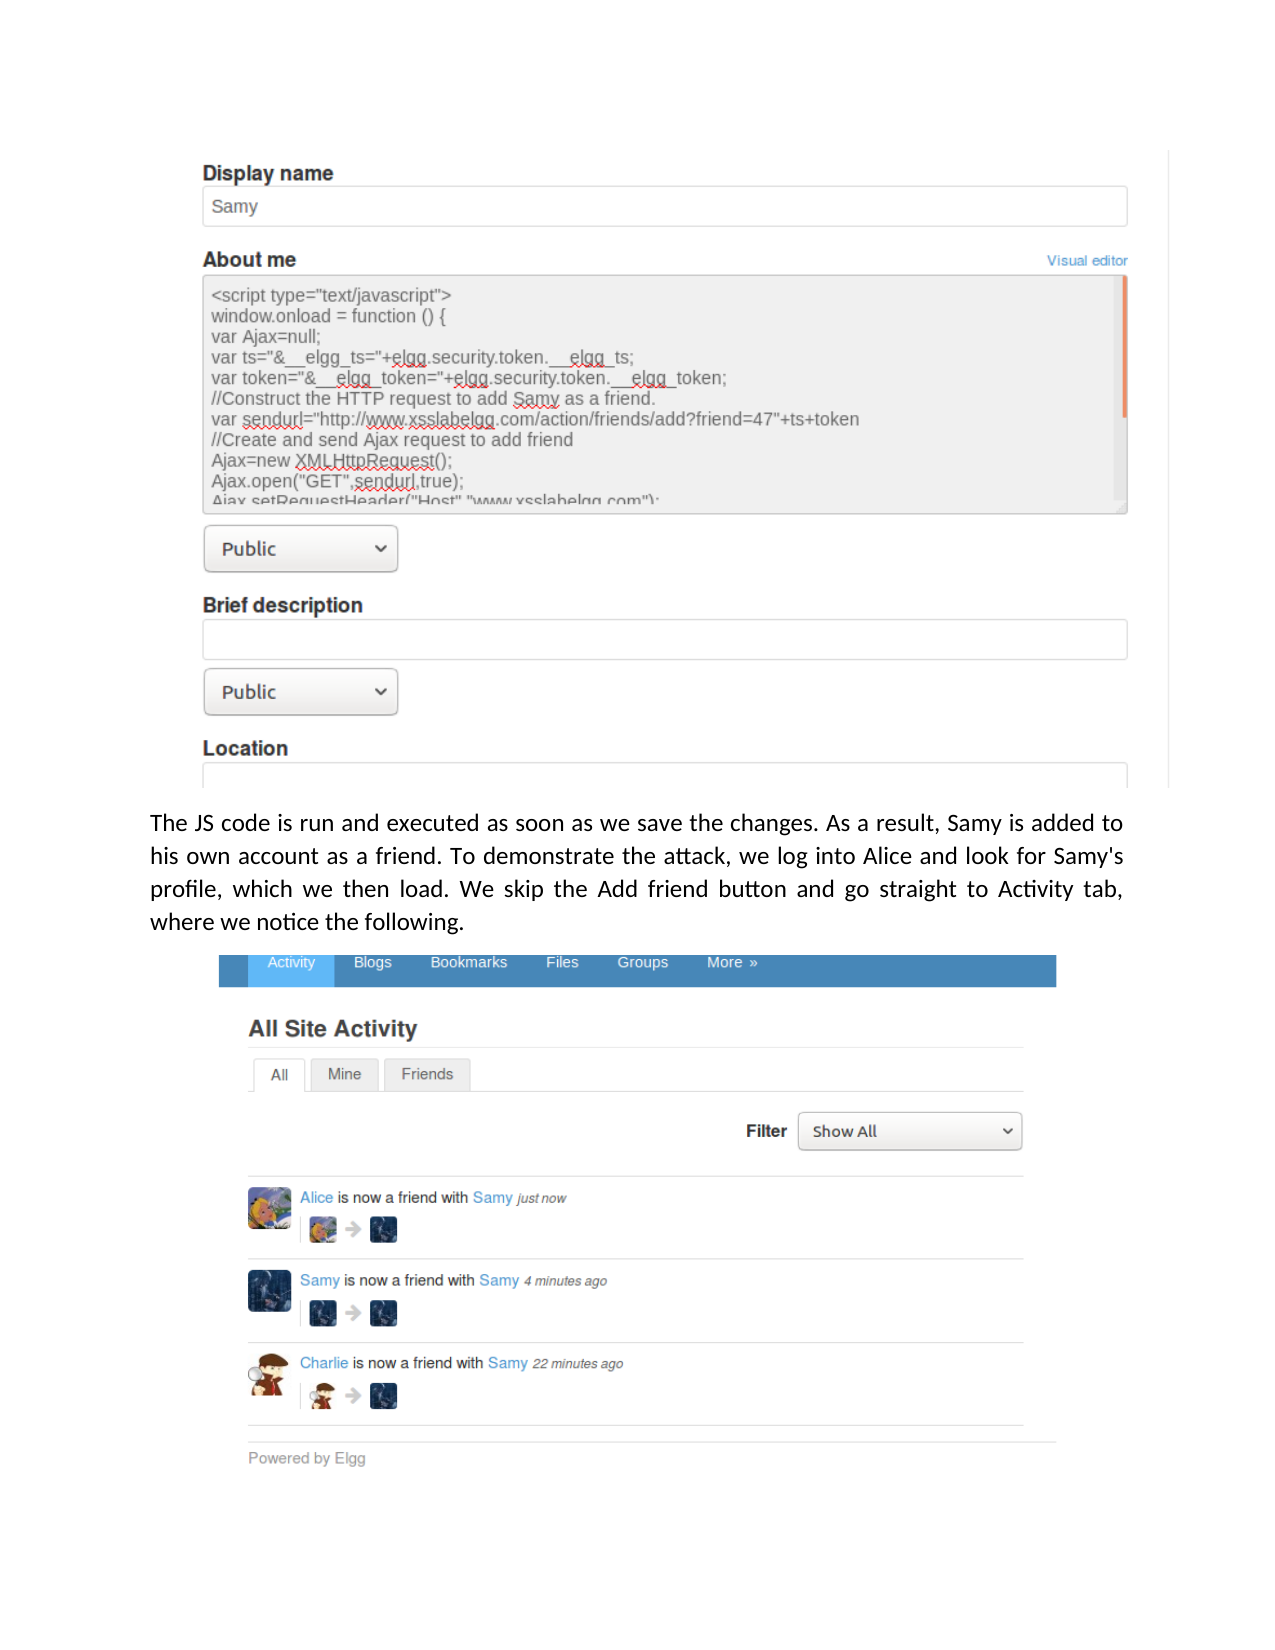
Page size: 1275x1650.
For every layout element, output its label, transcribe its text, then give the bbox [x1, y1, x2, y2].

picture [150, 150, 1175, 788]
picture [218, 955, 1057, 1496]
text The JS code is run and executed as soon as we save the changes. As a result, Samy is added to his own account as a friend. To demonstrate the attack, we log into Alice and look for Samy's profile, which we then load. We skip the Add friend button and go straight to Activity tab, where we notice the following. [150, 807, 1125, 936]
